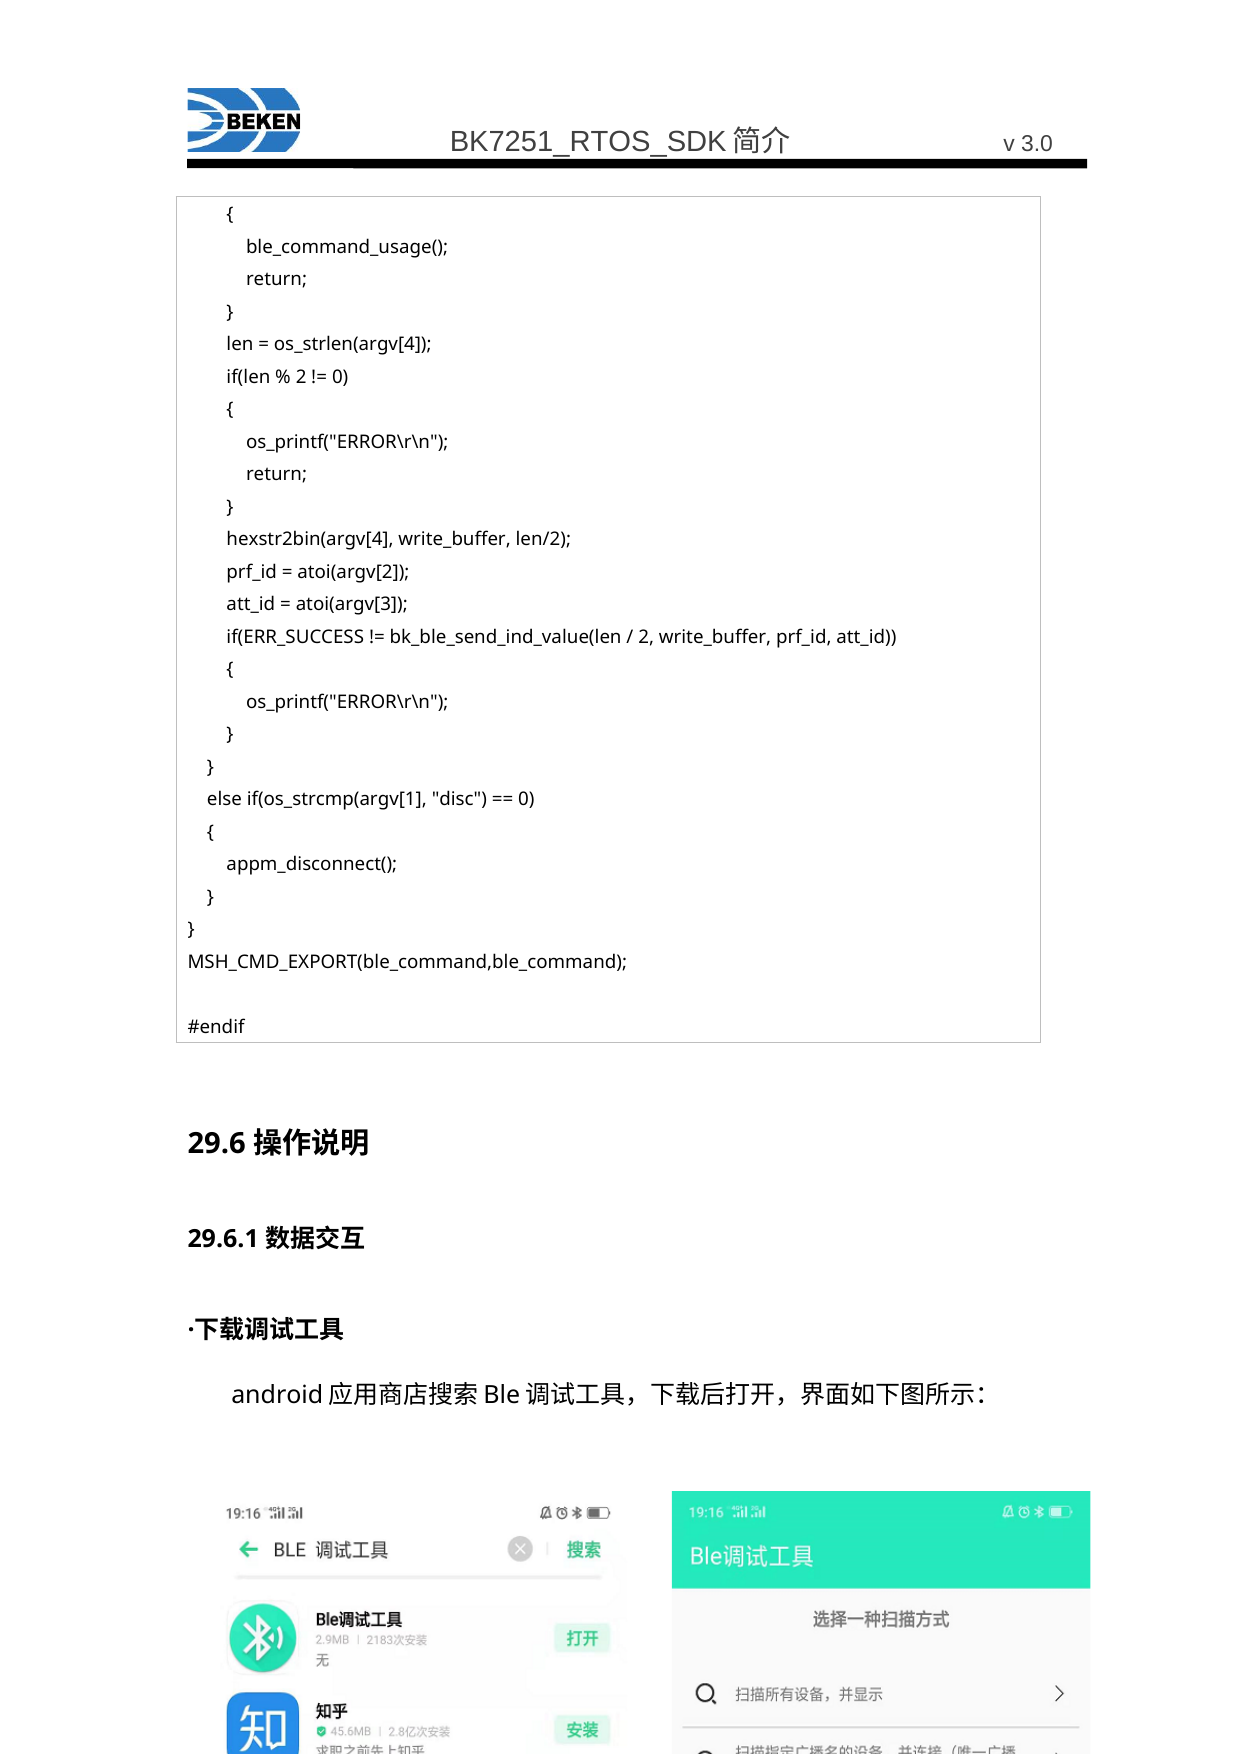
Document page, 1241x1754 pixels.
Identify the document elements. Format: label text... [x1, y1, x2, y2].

text android应用商店搜索Ble调试工具，下载后打开，界面如下图所示： [187, 1361, 1053, 1426]
subtitle 29.6.1 数据交互 [187, 1204, 1053, 1269]
picture [209, 1491, 628, 1754]
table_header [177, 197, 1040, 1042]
subtitle 29.6 操作说明 [187, 1108, 1053, 1173]
text ·下载调试工具 [187, 1296, 1053, 1361]
picture [671, 1491, 1091, 1754]
picture [187, 88, 300, 152]
